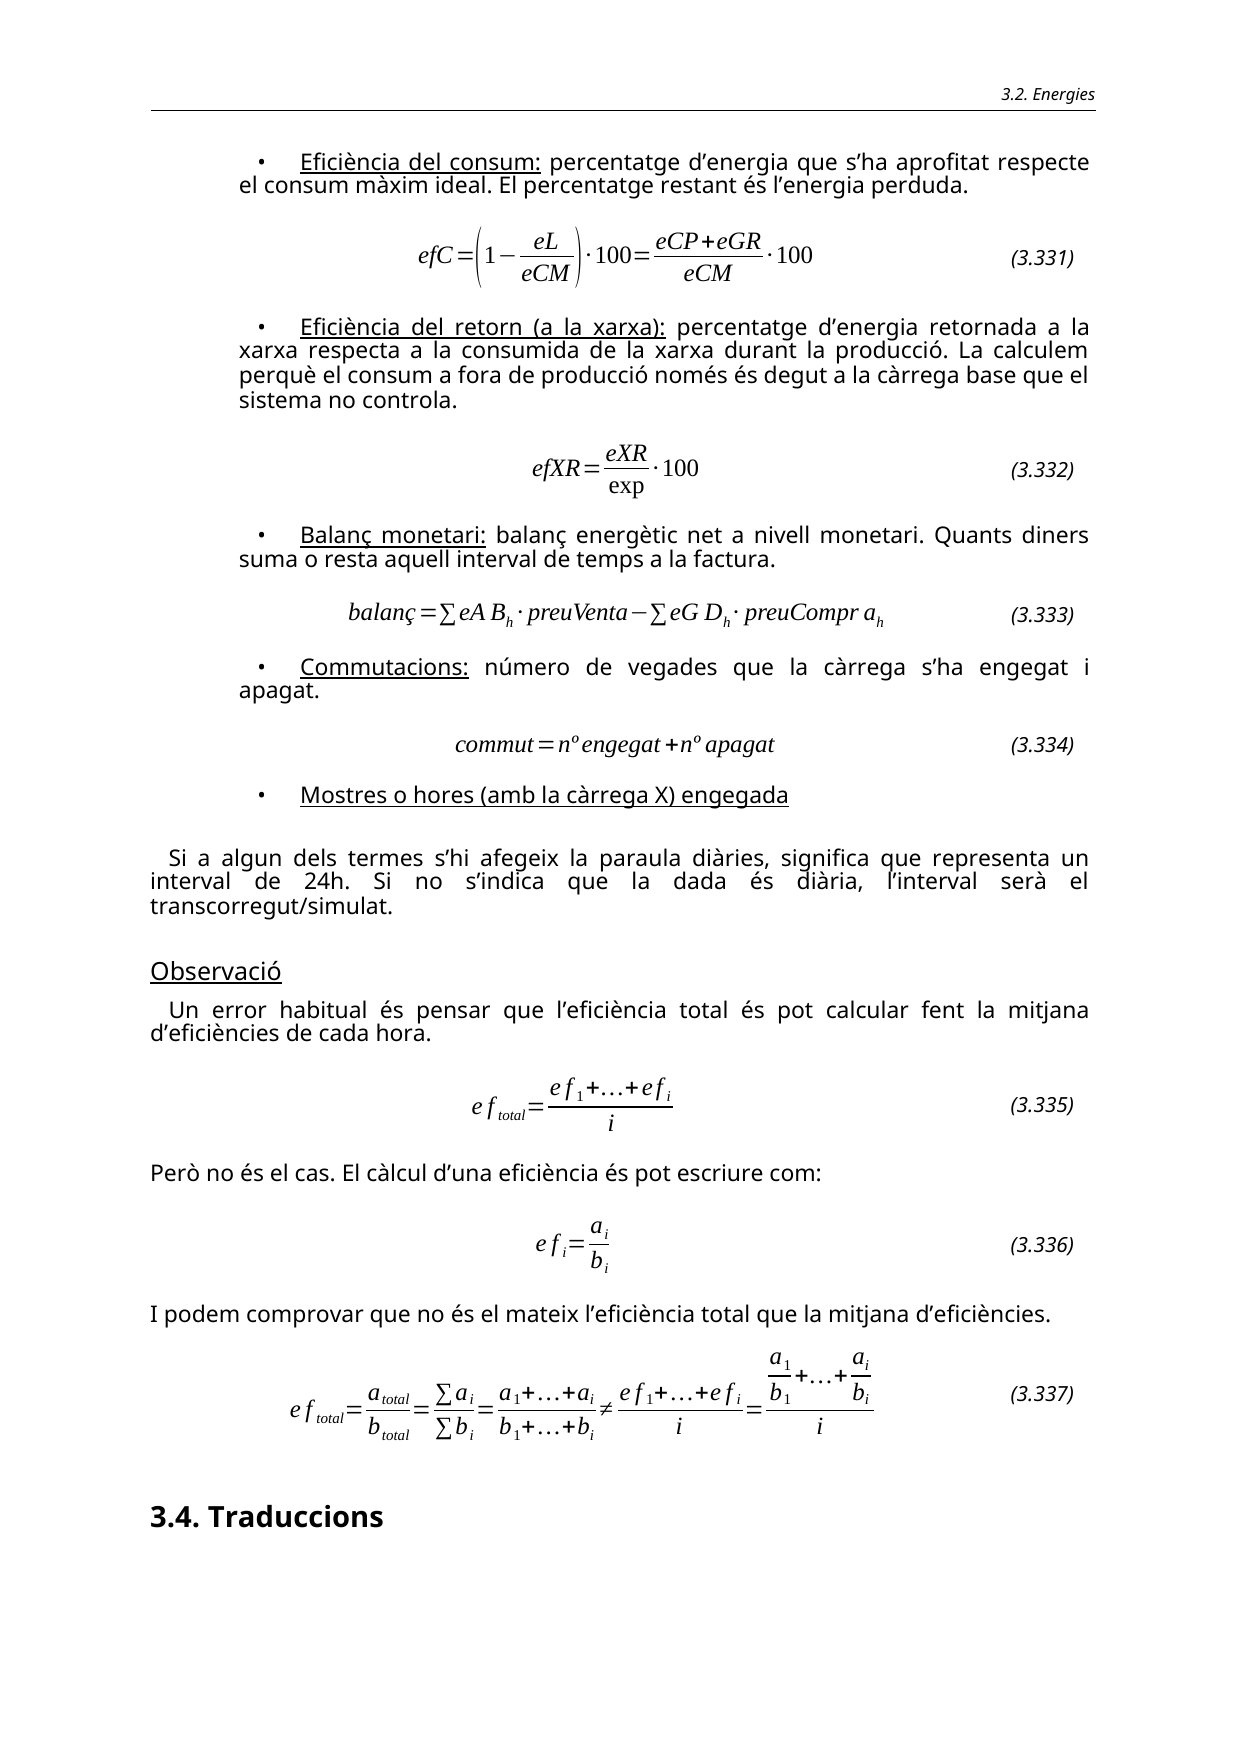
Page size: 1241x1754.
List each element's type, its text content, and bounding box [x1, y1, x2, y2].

table_header [150, 1199, 996, 1290]
table_header [150, 1340, 996, 1446]
table_header [235, 586, 997, 643]
table_header [150, 1061, 996, 1149]
list Balanç monetari: balanç energètic net a nivell monetari. Quants diners suma o resta aquell interval de temps a la factura. [239, 524, 1090, 574]
table_header [235, 428, 997, 511]
list Eficiència del consum: percentatge d’energia que s’ha aprofitat respecte el consum màxim ideal. El percentatge restant és l’energia perduda. [239, 150, 1090, 200]
list Mostres o hores (amb la càrrega X) engegada [239, 784, 1090, 809]
table_header [235, 718, 997, 771]
text Un error habitual és pensar que l’eficiència total és pot calcular fent la mitjana d’eficiències de cada hora. [150, 998, 1090, 1048]
text I podem comprovar que no és el mateix l’eficiència total que la mitjana d’eficiències. [150, 1302, 1090, 1327]
text Observació [150, 959, 1090, 986]
text Si a algun dels termes s’hi afegeix la paraula diàries, significa que representa un interval de 24h. Si no s’indica que la dada és diària, l’interval serà el transcorregut/simulat. [150, 846, 1090, 921]
list Eficiència del retorn (a la xarxa): percentatge d’energia retornada a la xarxa respecta a la consumida de la xarxa durant la producció. La calculem perquè el consum a fora de producció només és degut a la càrrega base que el sistema no controla. [239, 315, 1090, 415]
table_header [235, 213, 997, 302]
subtitle Traduccions [150, 1496, 1090, 1536]
list Commutacions: número de vegades que la càrrega s’ha engegat i apagat. [239, 655, 1090, 705]
text Però no és el cas. El càlcul d’una eficiència és pot escriure com: [150, 1161, 1090, 1186]
